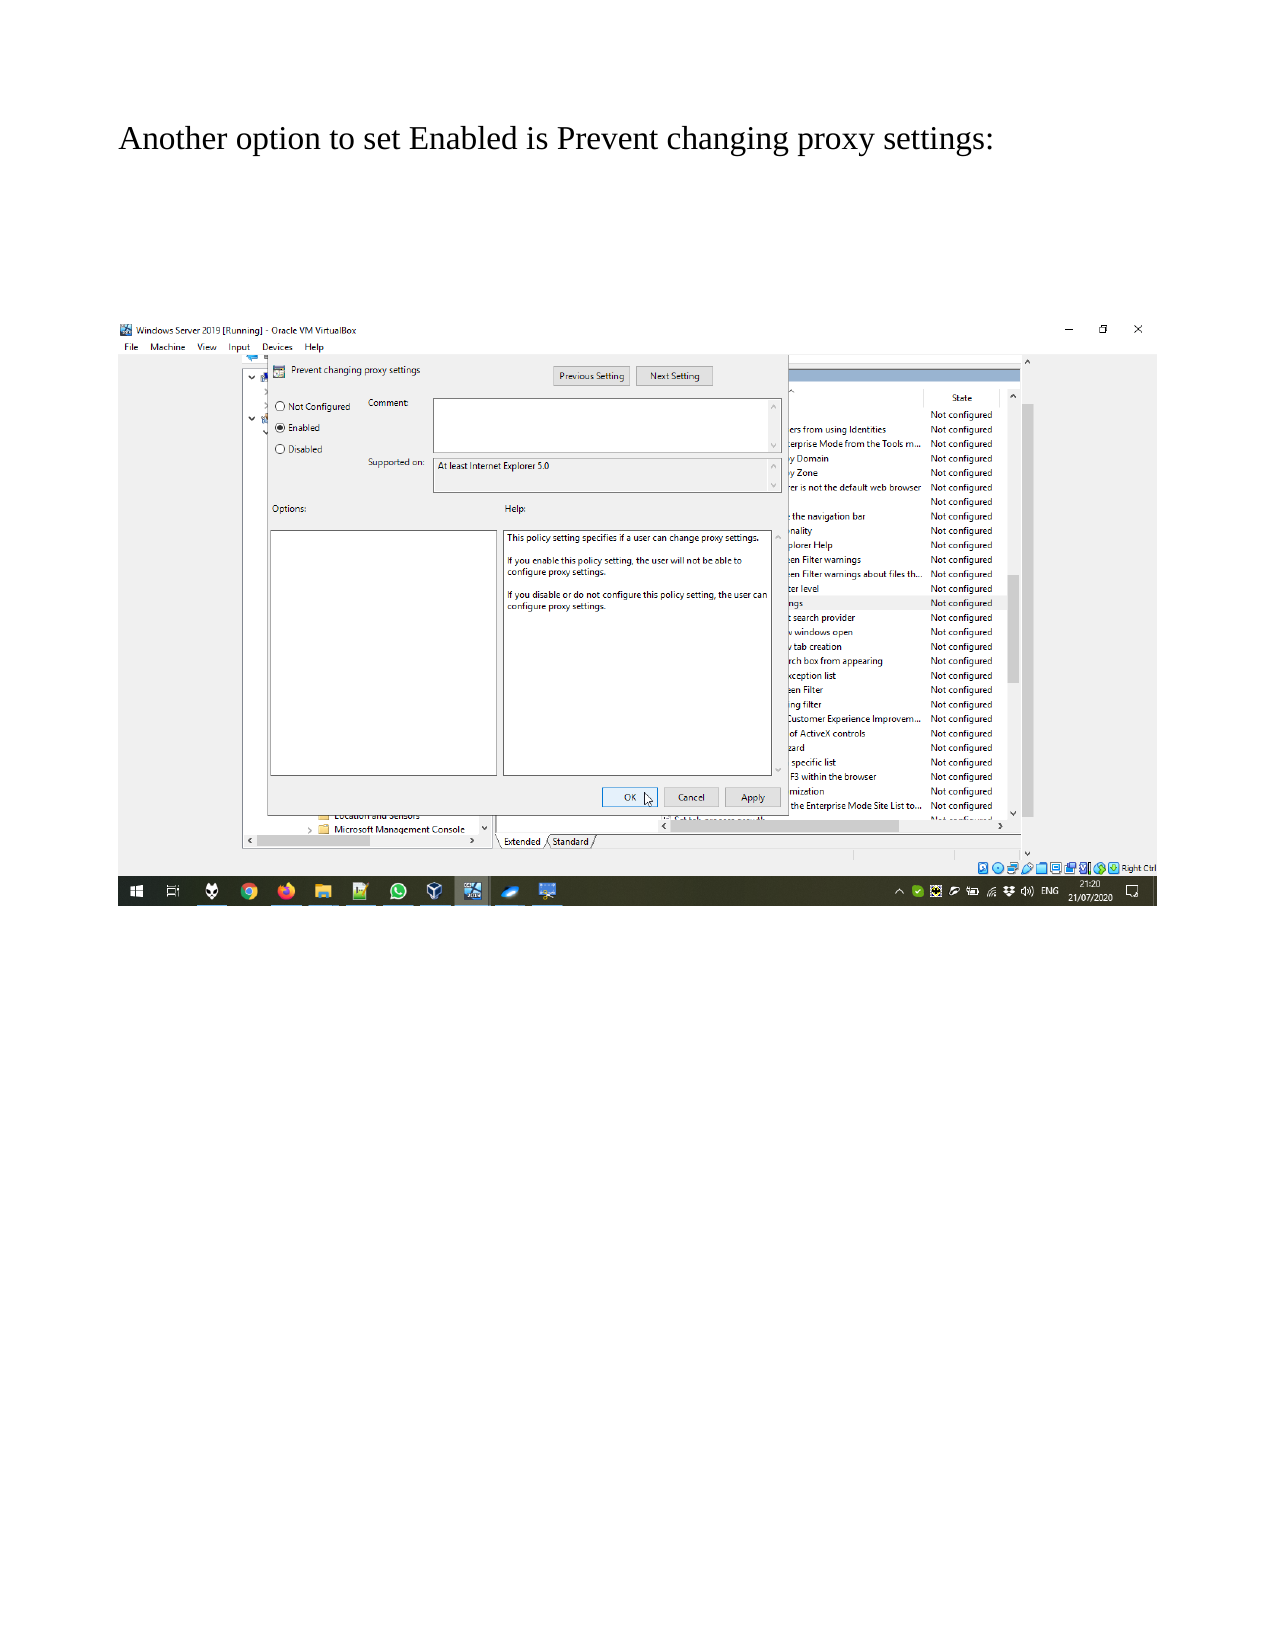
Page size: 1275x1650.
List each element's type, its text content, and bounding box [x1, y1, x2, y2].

text Another option to set Enabled is Prevent changing proxy settings: [118, 118, 1157, 156]
picture [118, 321, 1157, 906]
